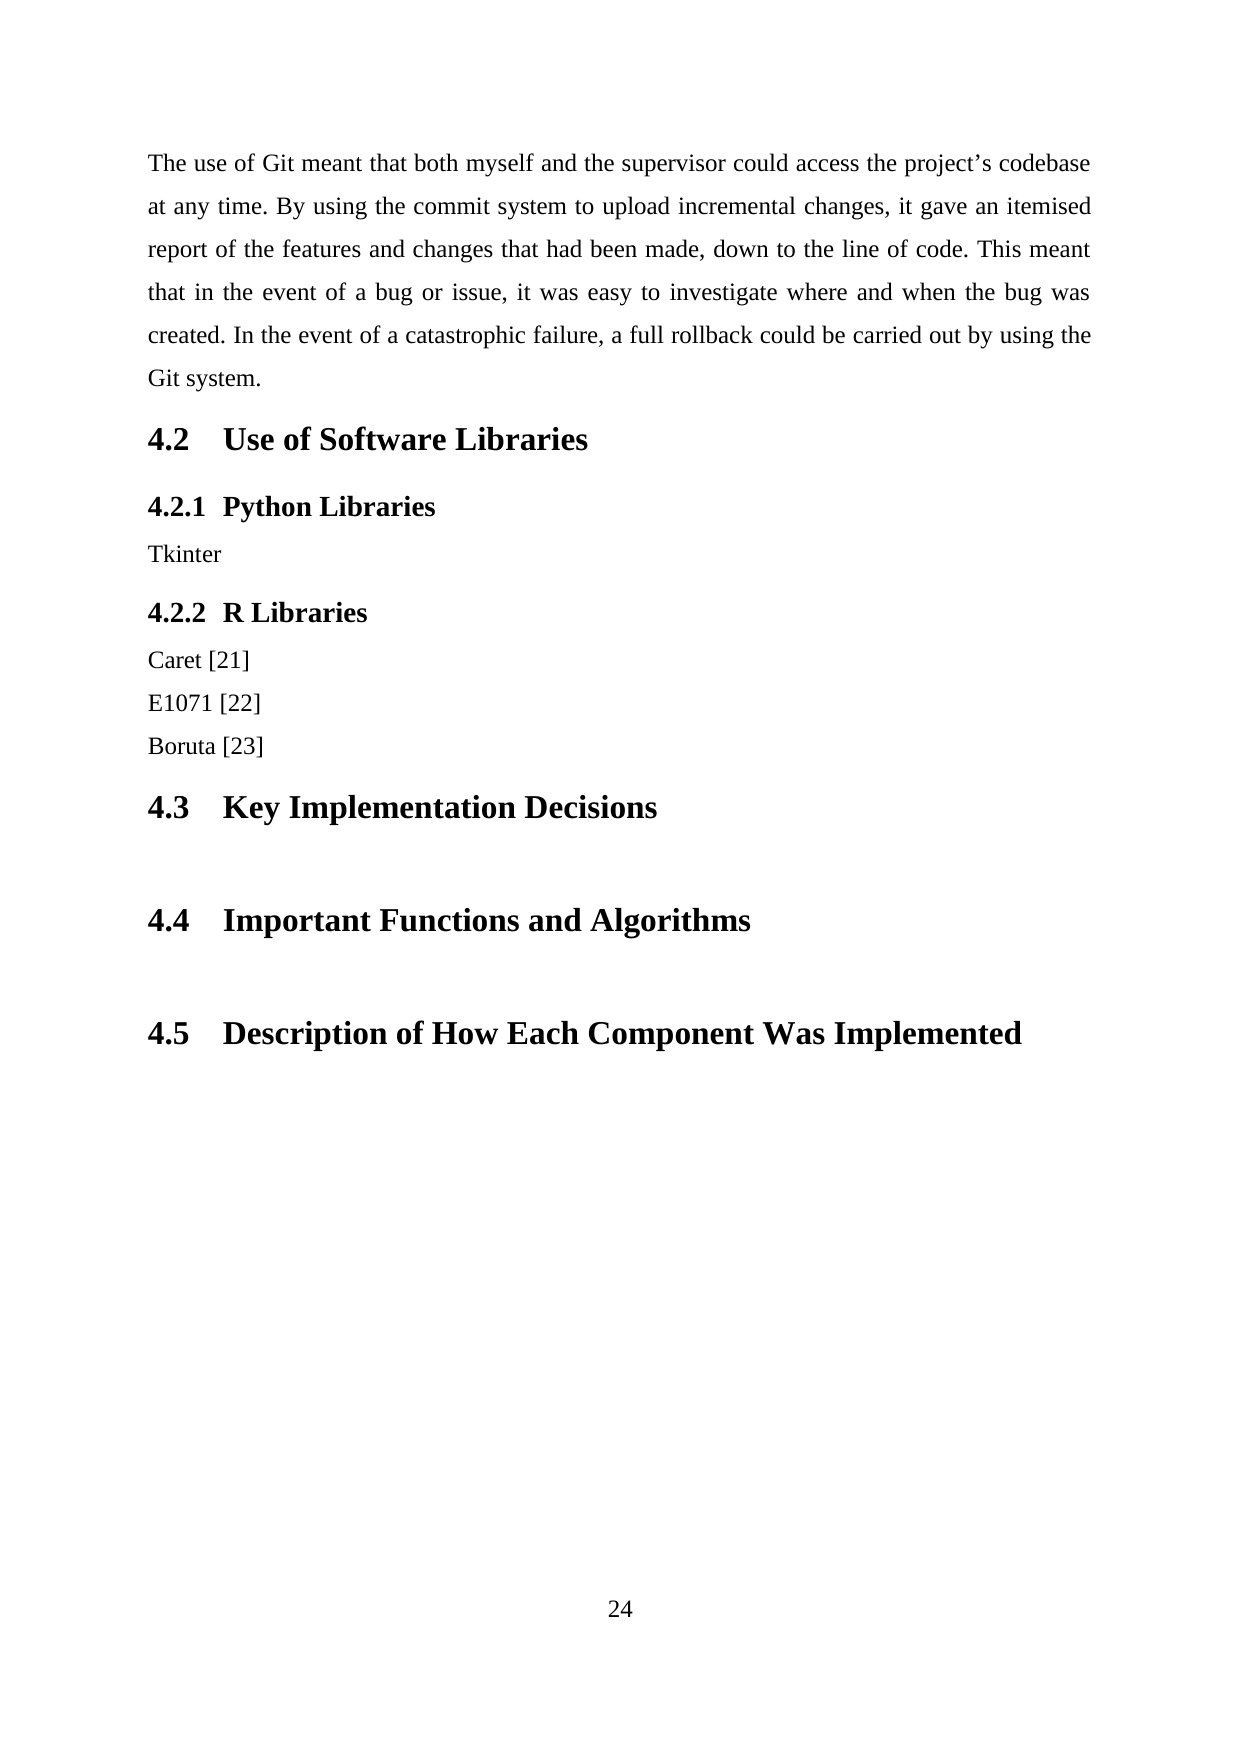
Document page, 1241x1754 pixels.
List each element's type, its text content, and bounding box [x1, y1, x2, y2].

text E1071 [148, 688, 1092, 717]
subtitle Use of Software Libraries [148, 419, 1092, 457]
subtitle Important Functions and Algorithms [148, 900, 1092, 938]
subtitle Python Libraries [148, 489, 1092, 522]
text Boruta [148, 731, 1092, 760]
text Caret [148, 645, 1092, 674]
subtitle R Libraries [148, 595, 1092, 628]
subtitle Key Implementation Decisions [148, 787, 1092, 825]
text The use of Git meant that both myself and the supervisor could access the project’s codebase at any time. By using the commit system to upload incremental changes, it gave an itemised report of the features and changes that had been made, down to the line of code. This meant that in the event of a bug or issue, it was easy to investigate where and when the bug was created. In the event of a catastrophic failure, a full rollback could be carried out by using the Git system. [148, 148, 1092, 392]
subtitle Description of How Each Component Was Implemented [148, 1013, 1092, 1052]
text Tkinter [148, 539, 1092, 568]
